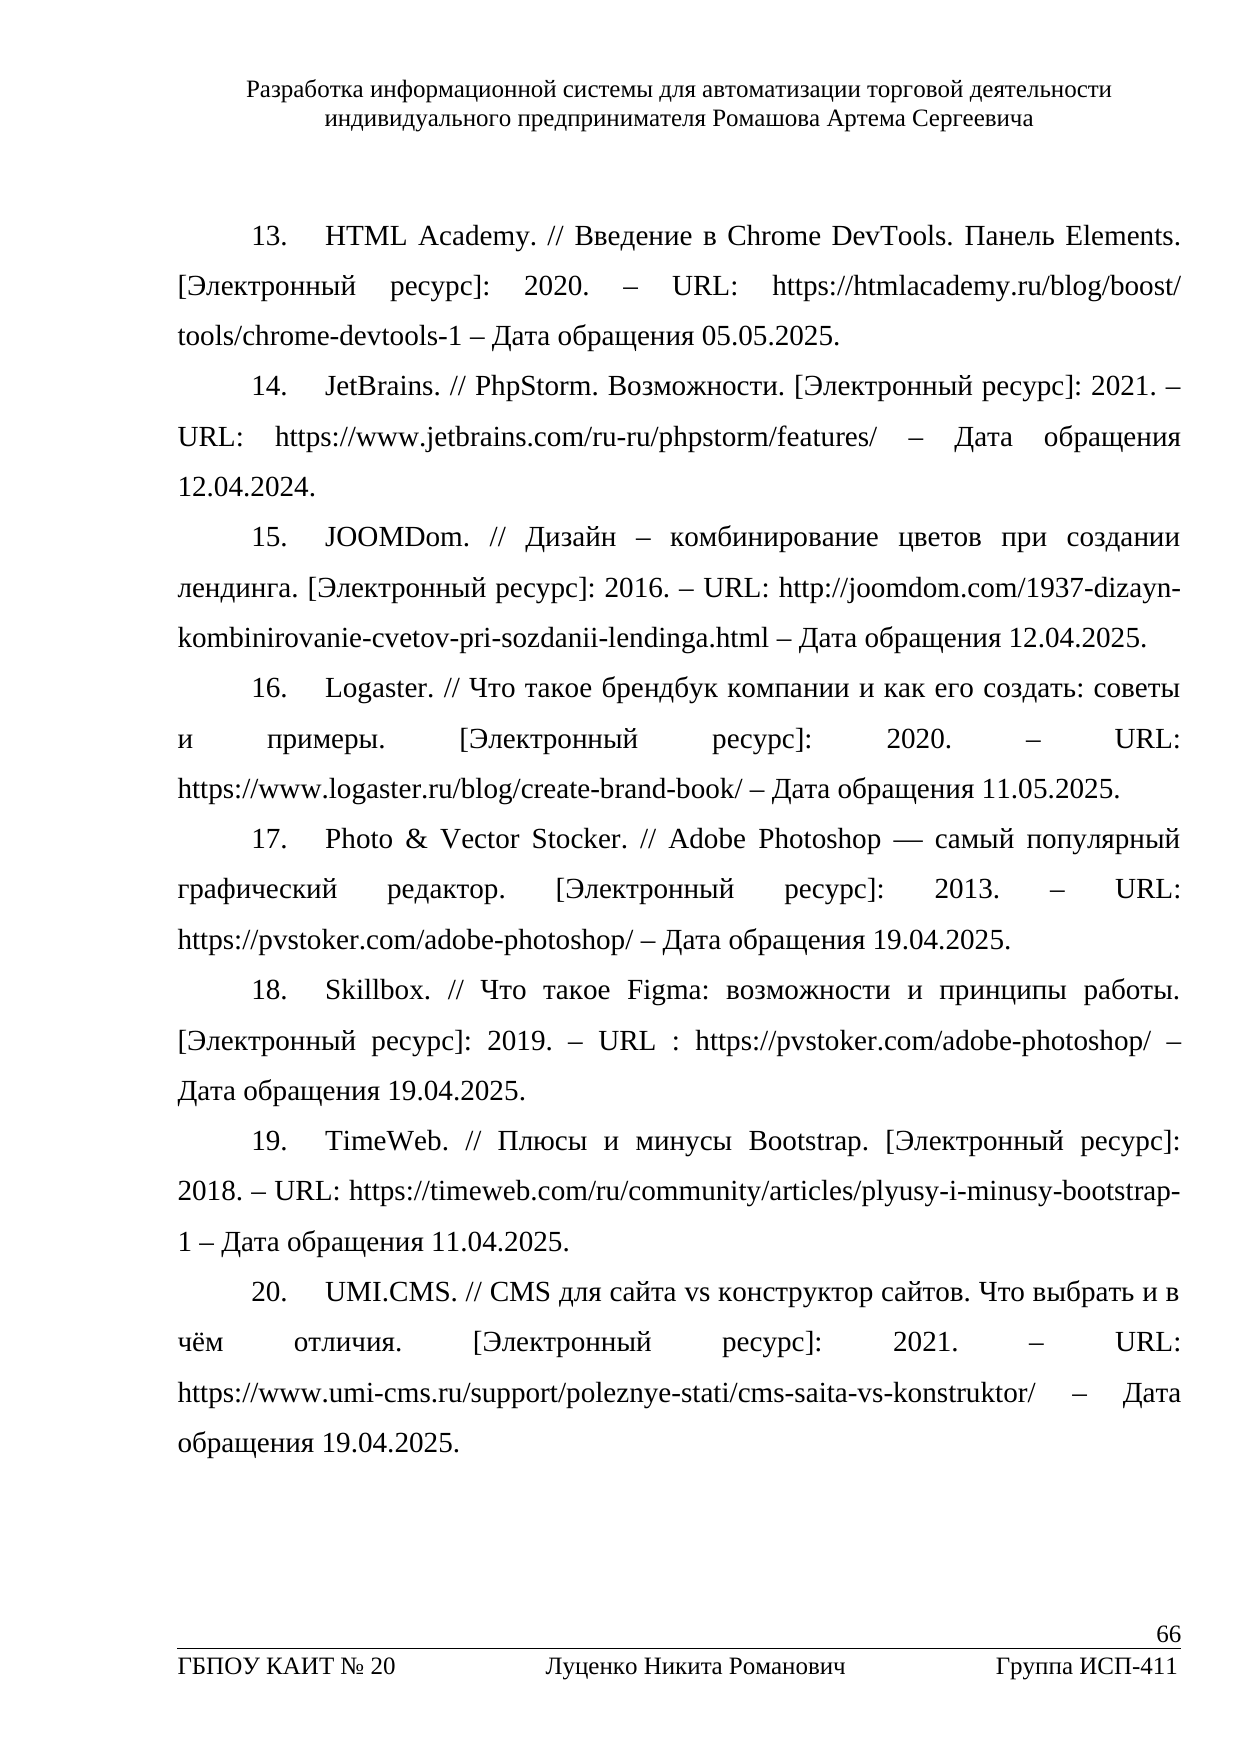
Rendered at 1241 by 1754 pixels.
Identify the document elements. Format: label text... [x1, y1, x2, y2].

list HTML Academy. // Введение в Chrome DevTools. Панель Elements. [Электронный ресурс]: 2020. – URL: https://htmlacademy.ru/blog/boost/ tools/chrome-devtools-1 – Дата обращения 05.05.2025. [177, 218, 1181, 352]
list Skillbox. // Что такое Figma: возможности и принципы работы. [Электронный ресурс]: 2019. – URL : https://pvstoker.com/adobe-photoshop/ – Дата обращения 19.04.2025. [177, 972, 1181, 1106]
list UMI.CMS. // CMS для сайта vs конструктор сайтов. Что выбрать и в чём отличия. [Электронный ресурс]: 2021. – URL: https://www.umi-cms.ru/support/poleznye-stati/cms-saita-vs-konstruktor/ – Дата обращения 19.04.2025. [177, 1274, 1181, 1459]
list JetBrains. // PhpStorm. Возможности. [Электронный ресурс]: 2021. – URL: https://www.jetbrains.com/ru-ru/phpstorm/features/ – Дата обращения 12.04.2024. [177, 368, 1181, 503]
list Logaster. // Что такое брендбук компании и как его создать: советы и примеры. [Электронный ресурс]: 2020. – URL: https://www.logaster.ru/blog/create-brand-book/ – Дата обращения 11.05.2025. [177, 670, 1181, 804]
list JOOMDom. // Дизайн – комбинирование цветов при создании лендинга. [Электронный ресурс]: 2016. – URL: http://joomdom.com/1937-dizayn-kombinirovanie-cvetov-pri-sozdanii-lendinga.html – Дата обращения 12.04.2025. [177, 519, 1181, 654]
list Photo & Vector Stocker. // Adobe Photoshop — самый популярный графический редактор. [Электронный ресурс]: 2013. – URL: https://pvstoker.com/adobe-photoshop/ – Дата обращения 19.04.2025. [177, 821, 1181, 956]
list TimeWeb. // Плюсы и минусы Bootstrap. [Электронный ресурс]: 2018. – URL: https://timeweb.com/ru/community/articles/plyusy-i-minusy-bootstrap-1 – Дата обращения 11.04.2025. [177, 1123, 1181, 1257]
